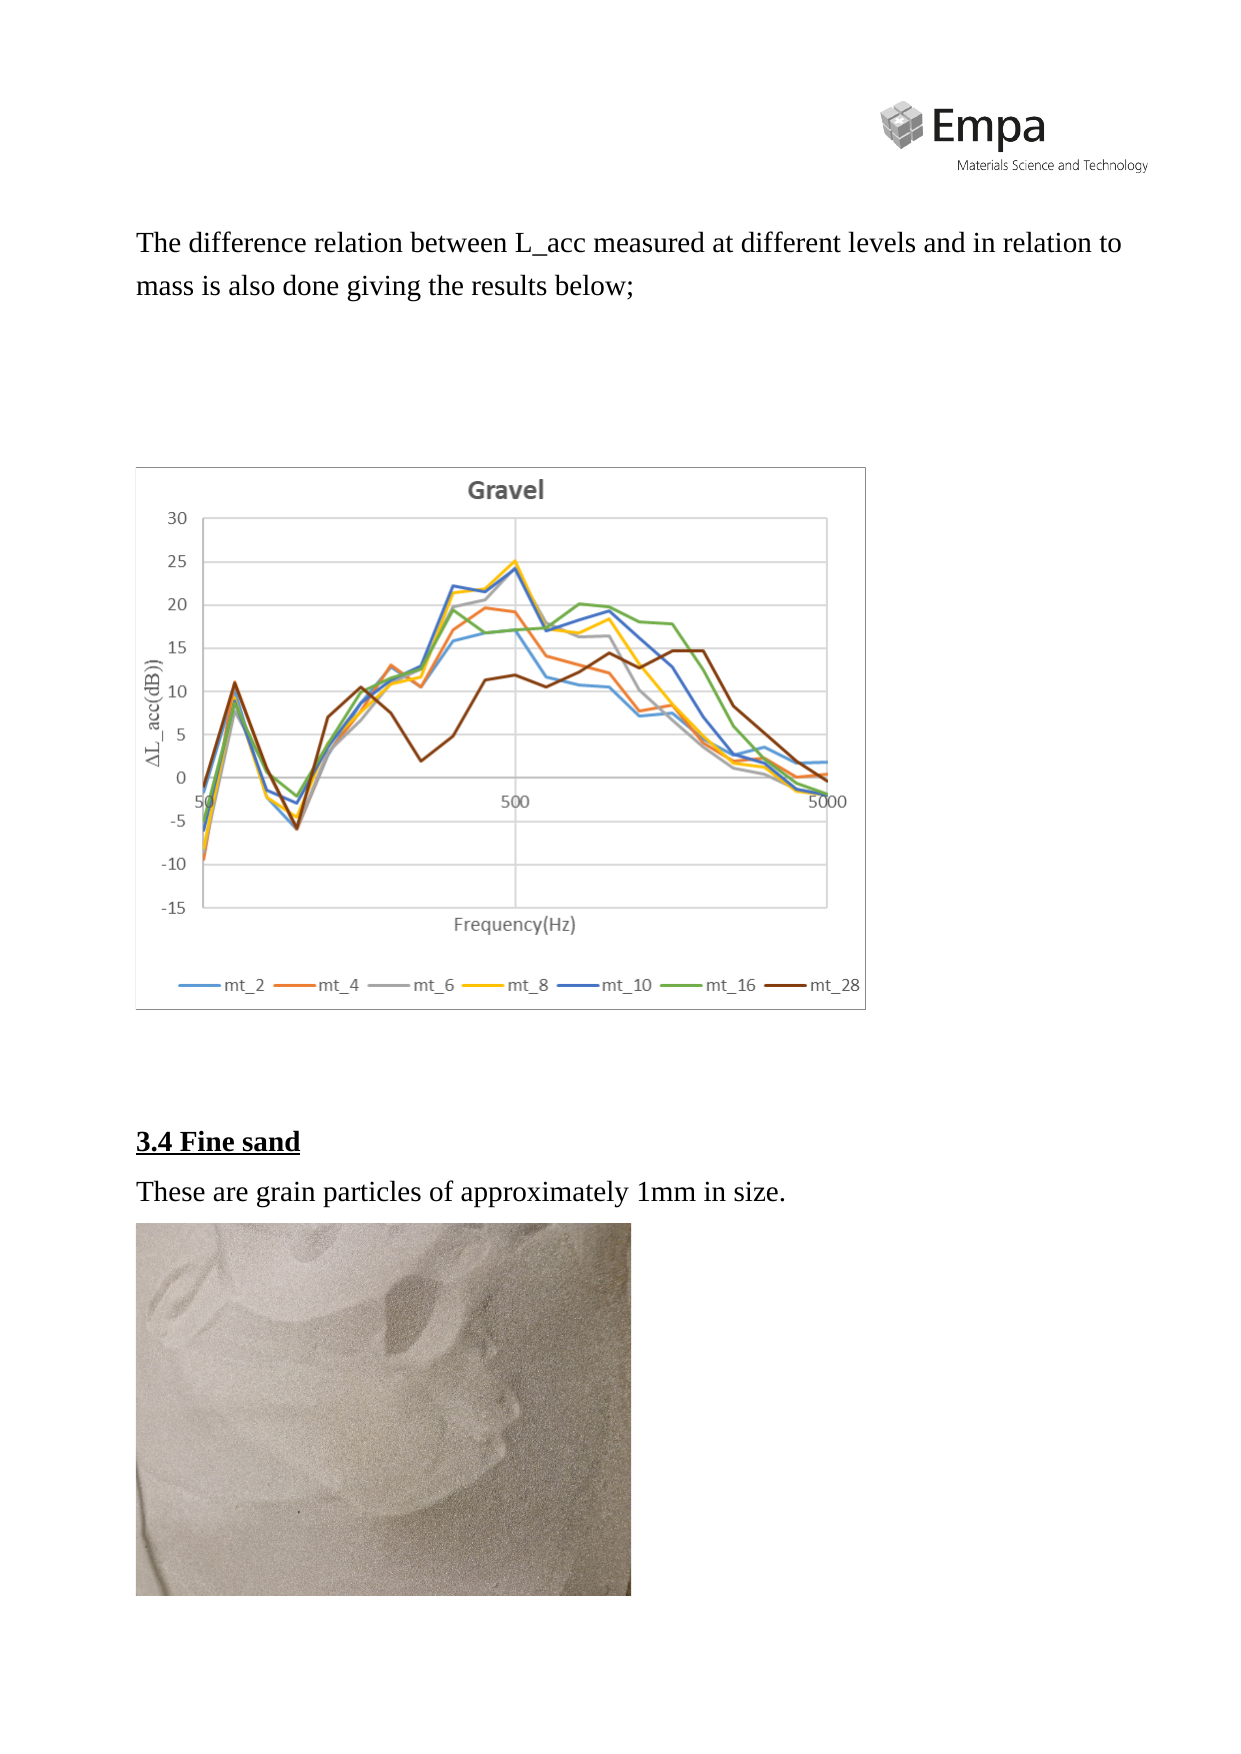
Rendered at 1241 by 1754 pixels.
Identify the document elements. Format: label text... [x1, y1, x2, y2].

text These are grain particles of approximately 1mm in size. [136, 1174, 1140, 1207]
picture [880, 101, 1148, 173]
text 3.4 Fine sand [136, 1124, 1140, 1158]
picture [135, 467, 866, 1010]
text The difference relation between L_acc measured at different levels and in relation to mass is also done giving the results below; [136, 225, 1140, 302]
picture [135, 1223, 632, 1596]
